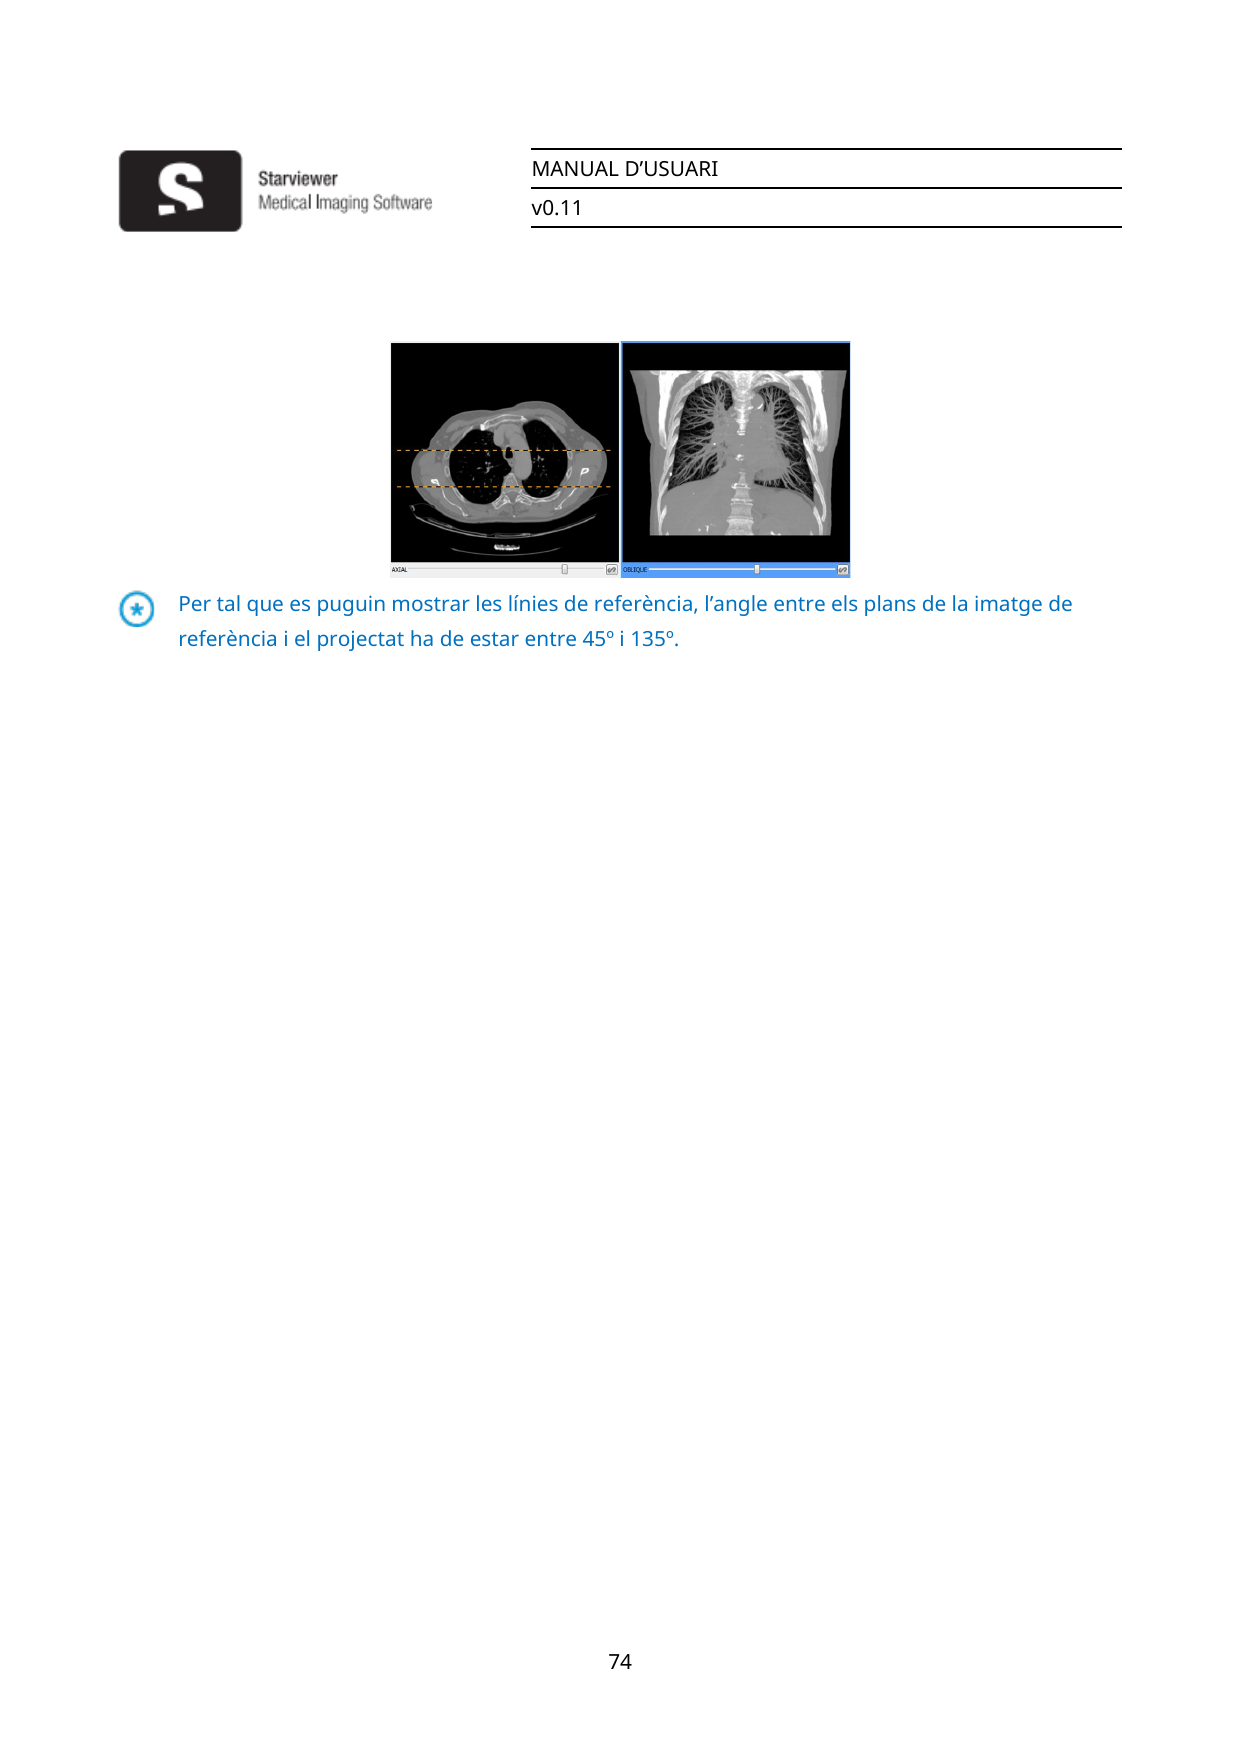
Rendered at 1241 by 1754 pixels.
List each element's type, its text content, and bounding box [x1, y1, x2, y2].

table_header Per tal que es puguin mostrar les línies de referència, l’angle entre els plans de la imatge de referència i el projectat ha de estar entre 45º i 135º. [178, 583, 1133, 657]
picture [389, 341, 851, 578]
table_header [118, 583, 178, 657]
